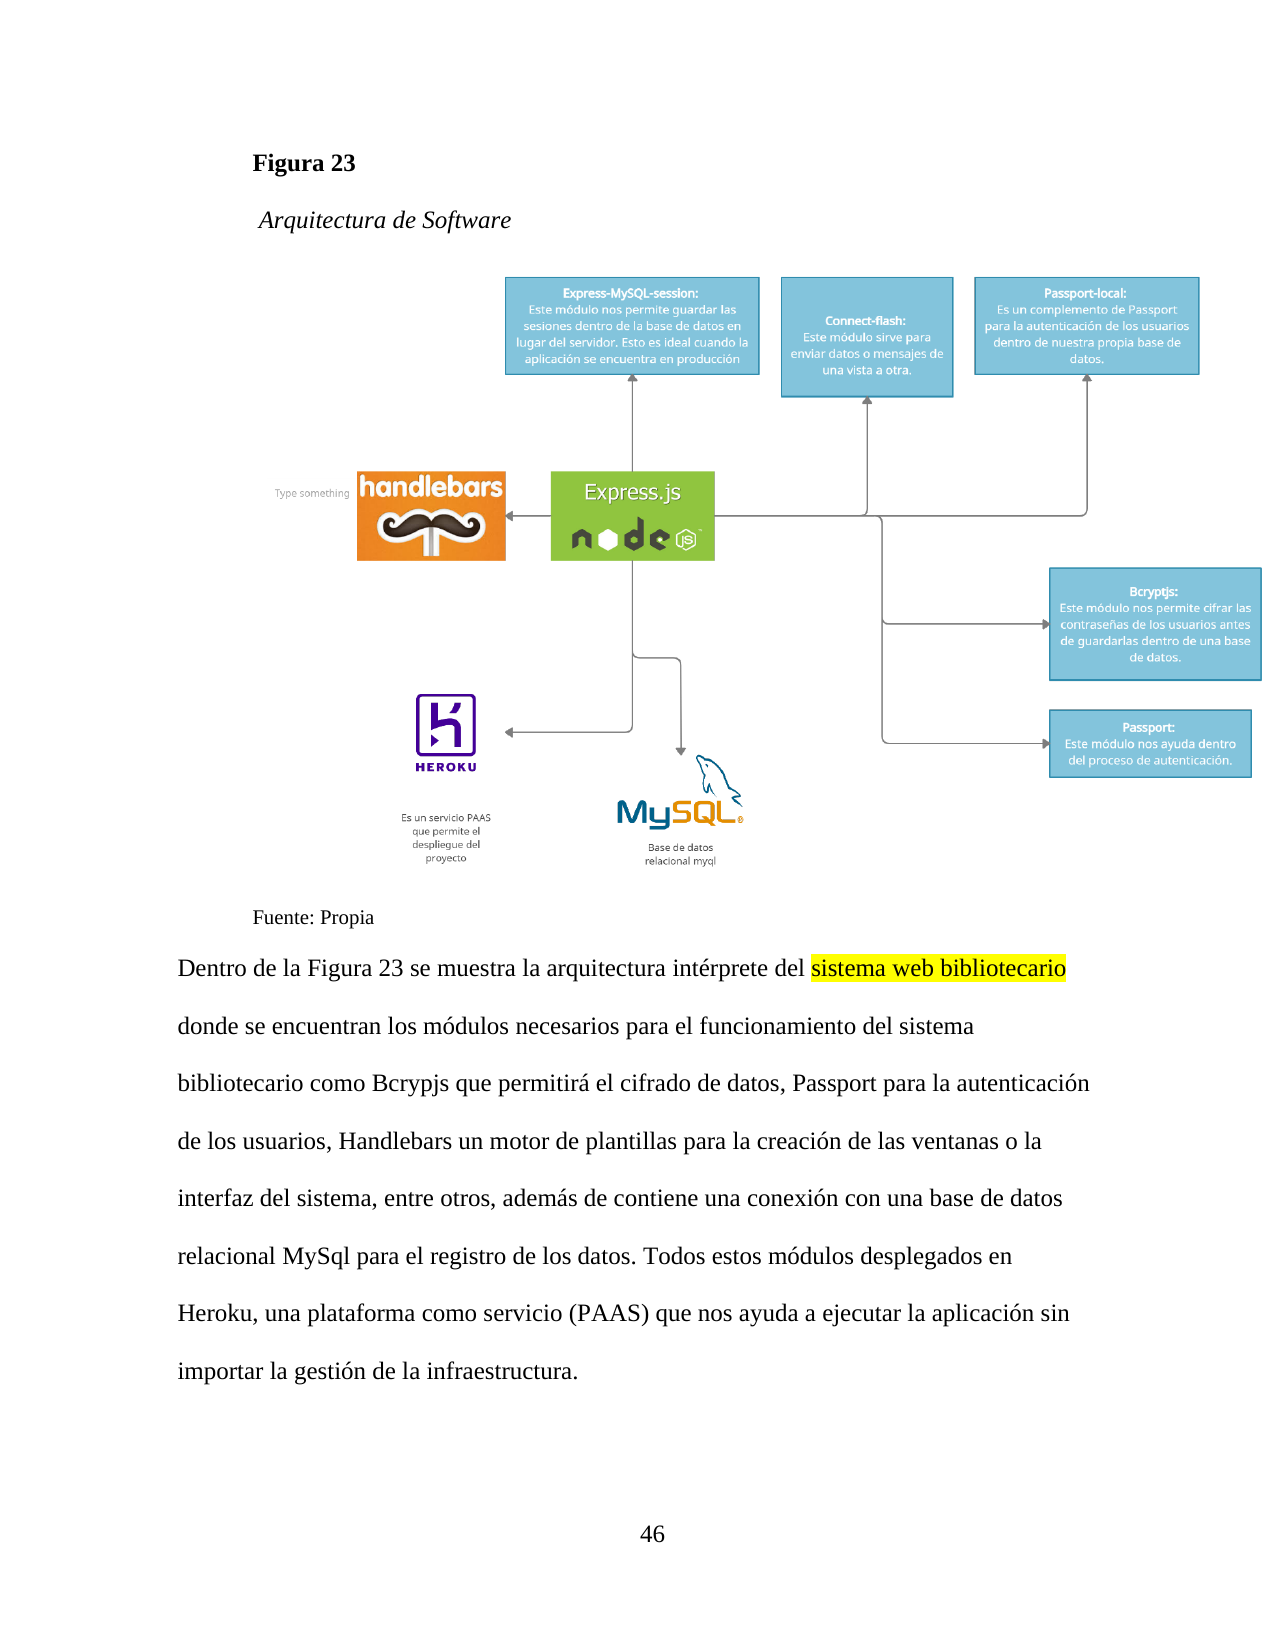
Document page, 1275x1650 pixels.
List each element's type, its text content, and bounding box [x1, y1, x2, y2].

text Dentro de la Figura 22 se muestra la arquitectura intérprete del sistema web bibliotecario donde se encuentran los módulos necesarios para el funcionamiento del sistema bibliotecario como Bcrypjs que permitirá el cifrado de datos, Passport para la autenticación de los usuarios, Handlebars un motor de plantillas para la creación de las ventanas o la interfaz del sistema, entre otros, además de contiene una conexión con una base de datos relacional MySql para el registro de los datos. Todos estos módulos desplegados en Heroku, una plataforma como servicio (PAAS) que nos ayuda a ejecutar la aplicación sin importar la gestión de la infraestructura. [177, 953, 1098, 1385]
picture [252, 262, 1275, 882]
text Figura 23 Arquitectura de Software [252, 148, 1098, 234]
text Fuente: Propia [252, 905, 1098, 929]
